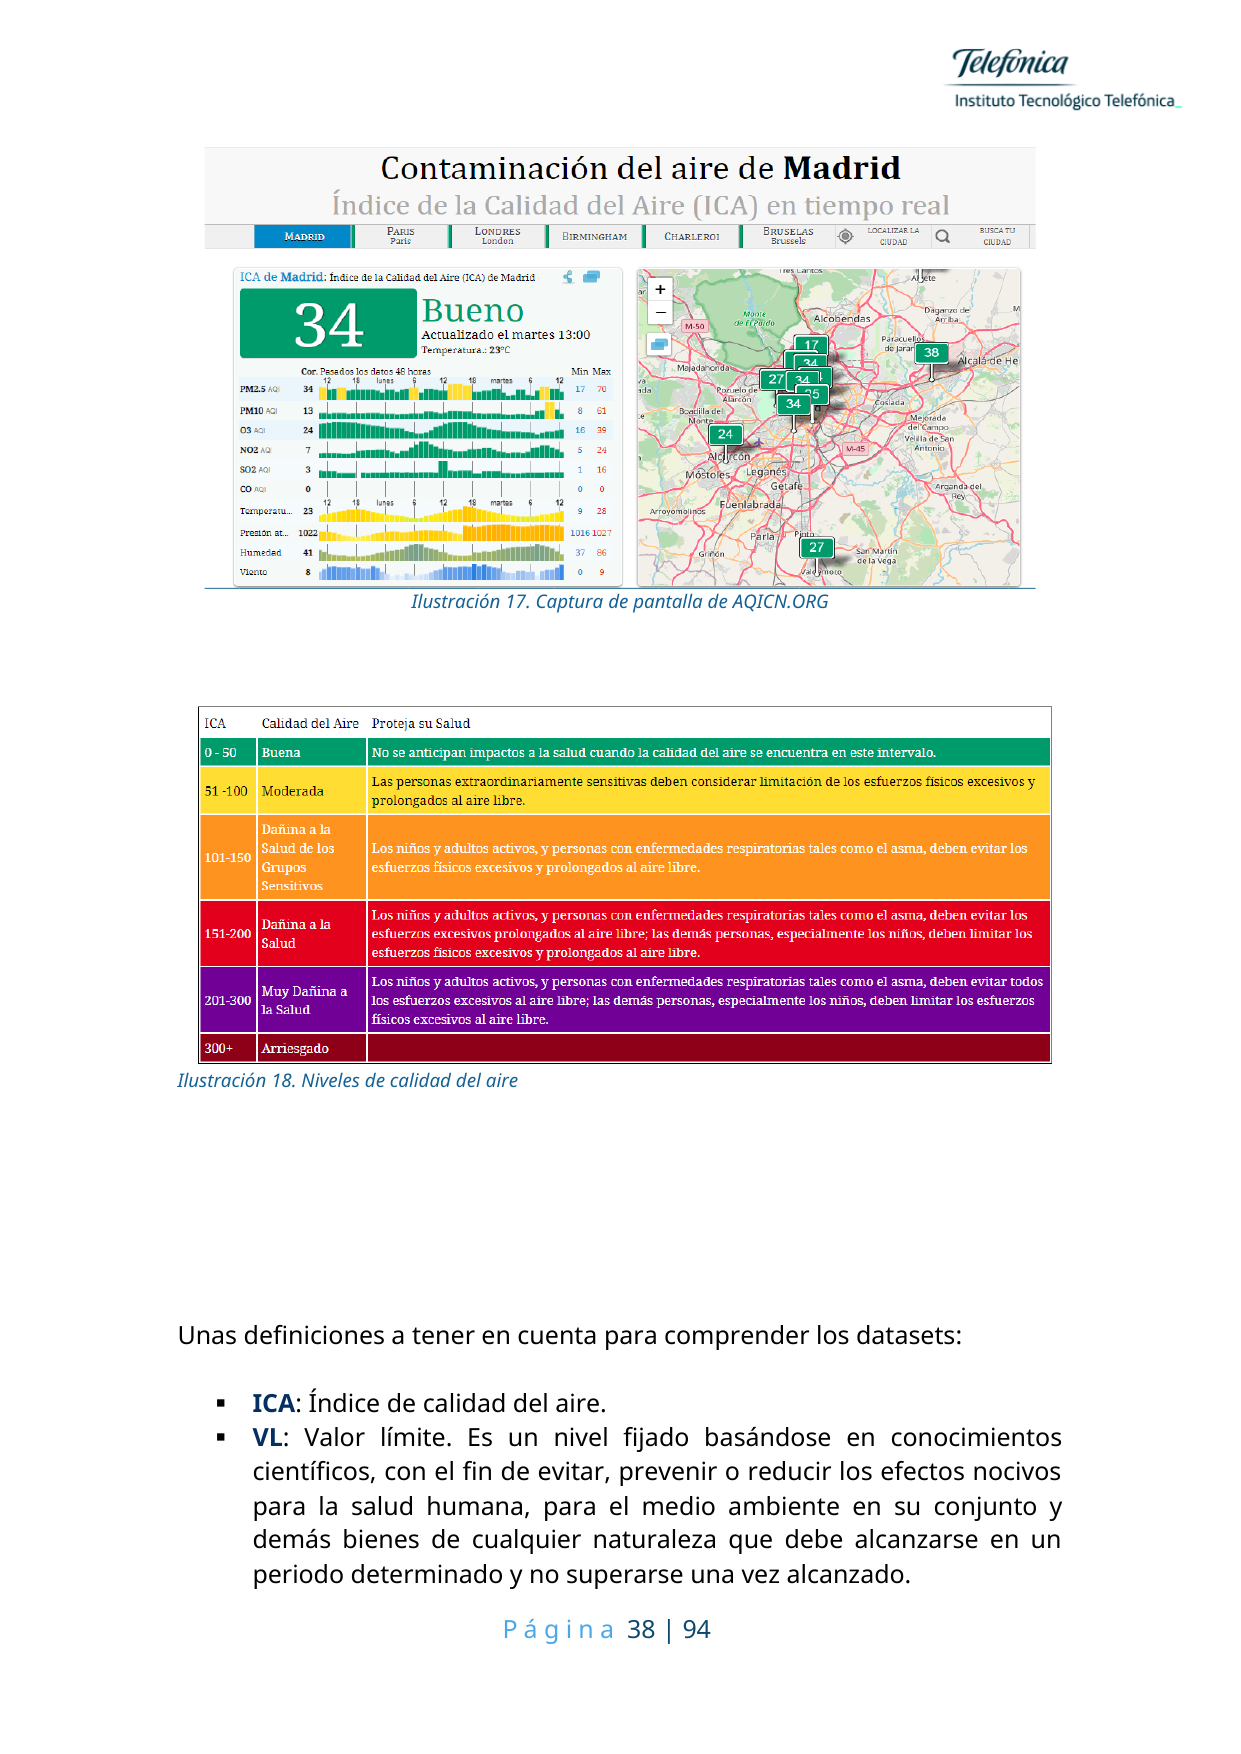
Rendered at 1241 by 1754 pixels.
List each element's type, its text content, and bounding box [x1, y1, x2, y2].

list VL: Valor límite. Es un nivel fijado basándose en conocimientos científicos, con el fin de evitar, prevenir o reducir los efectos nocivos para la salud humana, para el medio ambiente en su conjunto y demás bienes de cualquier naturaleza que debe alcanzarse en un periodo determinado y no superarse una vez alcanzado. [215, 1420, 1063, 1590]
list Unas definiciones a tener en cuenta para comprender los datasets: [177, 1318, 1063, 1352]
text Ilustración 17. Captura de pantalla de AQICN.ORG [177, 588, 1063, 614]
picture [177, 702, 1063, 1067]
text Ilustración 18. Niveles de calidad del aire [177, 1067, 1063, 1093]
list ICA: Índice de calidad del aire. [215, 1386, 1063, 1420]
picture [892, 21, 1215, 128]
picture [204, 147, 1036, 589]
